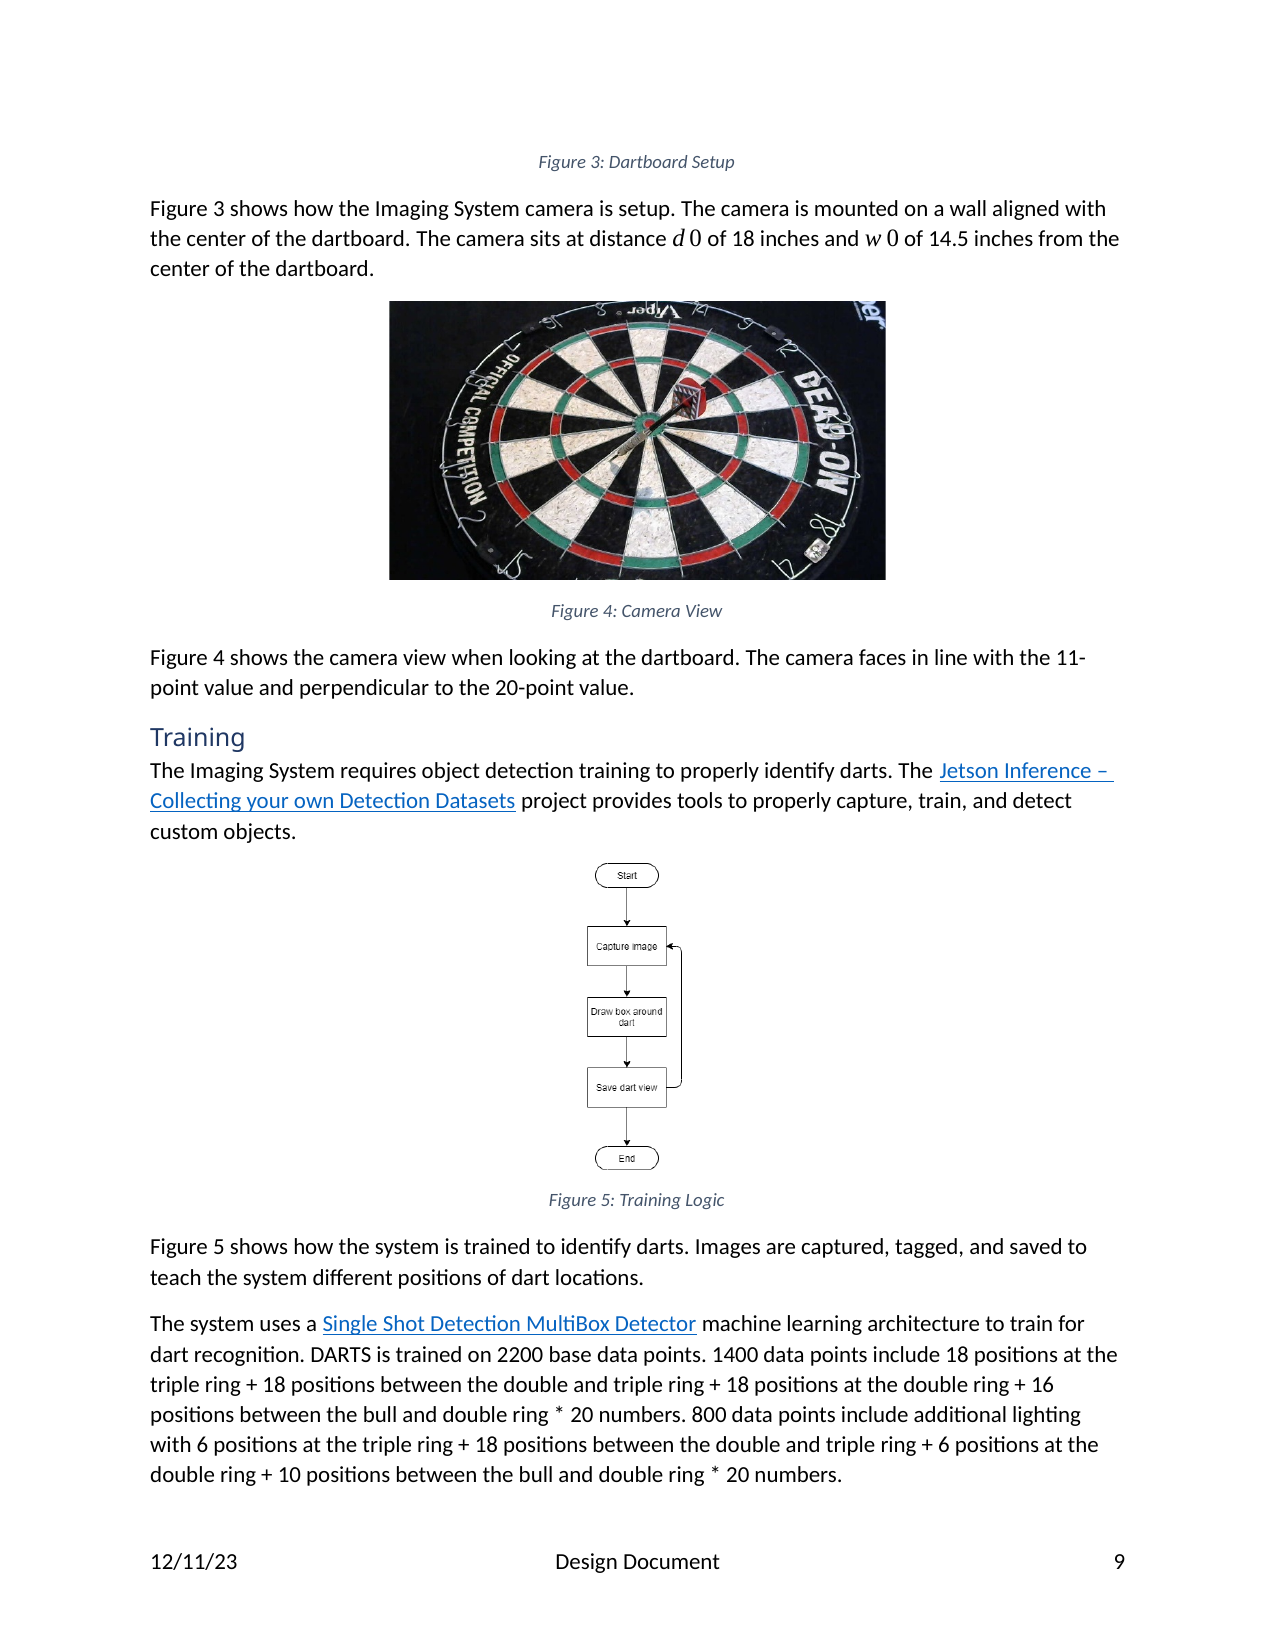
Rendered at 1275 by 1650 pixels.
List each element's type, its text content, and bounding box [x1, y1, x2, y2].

text The system uses a Single Shot Detection MultiBox Detector machine learning architecture to train for dart recognition. DARTS is trained on 2200 base data points. 1400 data points include 18 positions at the triple ring + 18 positions between the double and triple ring + 18 positions at the double ring + 16 positions between the bull and double ring * 20 numbers. 800 data points include additional lighting with 6 positions at the triple ring + 18 positions between the double and triple ring + 6 positions at the double ring + 10 positions between the bull and double ring * 20 numbers. [150, 1309, 1125, 1488]
text Figure 4 shows the camera view when looking at the dartboard. The camera faces in line with the 11-point value and perpendicular to the 20-point value. [150, 643, 1125, 701]
picture [389, 301, 886, 580]
picture [587, 863, 688, 1170]
subtitle Training [150, 720, 1125, 754]
text Figure 5 shows how the system is trained to identify darts. Images are captured, tagged, and saved to teach the system different positions of dart locations. [150, 1232, 1125, 1291]
text Figure 3 shows how the Imaging System camera is setup. The camera is mounted on a wall aligned with the center of the dartboard. The camera sits at distance of 18 inches and of 14.5 inches from the center of the dartboard. [150, 194, 1125, 282]
text The Imaging System requires object detection training to properly identify darts. The Jetson Inference – Collecting your own Detection Datasets project provides tools to properly capture, train, and detect custom objects. [150, 756, 1125, 845]
